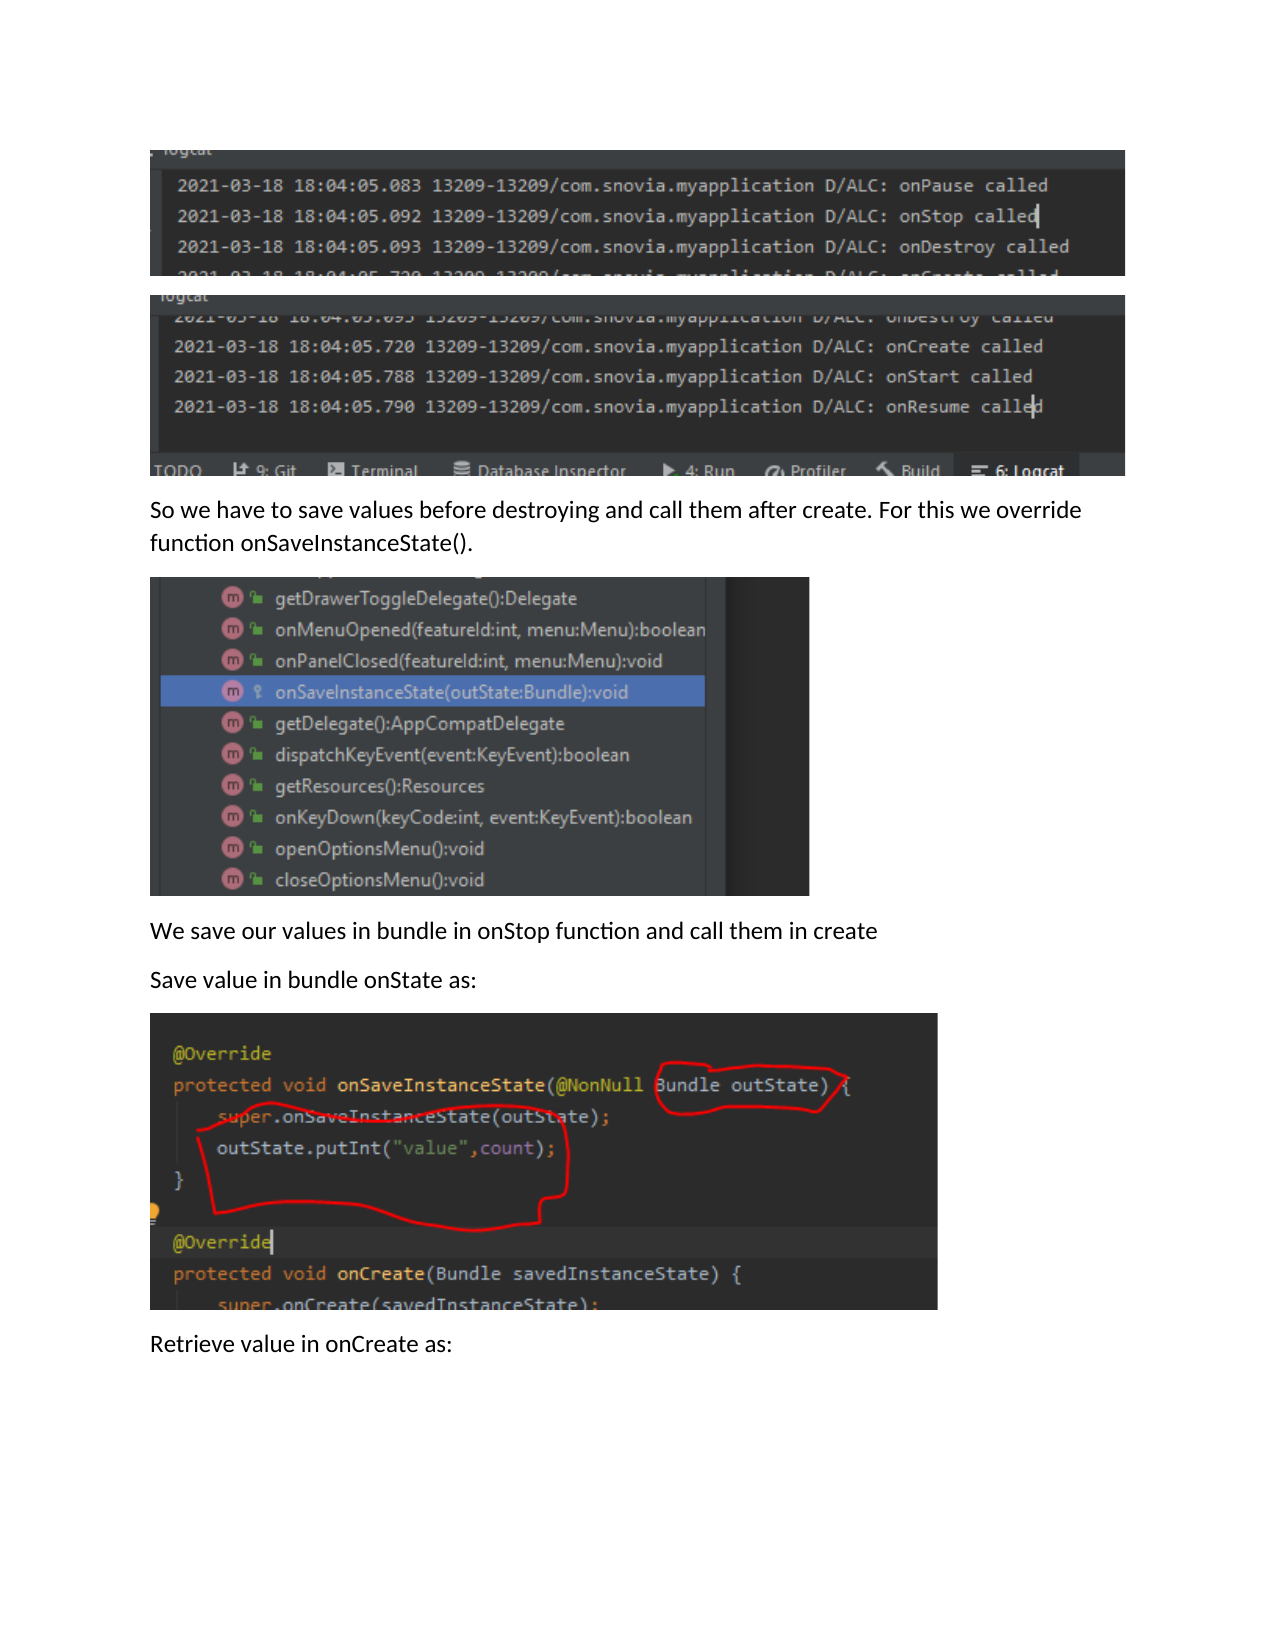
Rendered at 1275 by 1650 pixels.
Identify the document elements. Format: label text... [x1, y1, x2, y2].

text Save value in bundle onState as: [150, 964, 1125, 995]
text Retrieve value in onCreate as: [150, 1328, 1125, 1359]
picture [150, 1013, 938, 1310]
picture [150, 577, 810, 896]
text We save our values in bundle in onStop function and call them in create [150, 915, 1125, 945]
picture [150, 150, 1125, 276]
picture [150, 295, 1125, 476]
text So we have to save values before destroying and call them after create. For this we override function onSaveInstanceState(). [150, 495, 1125, 558]
